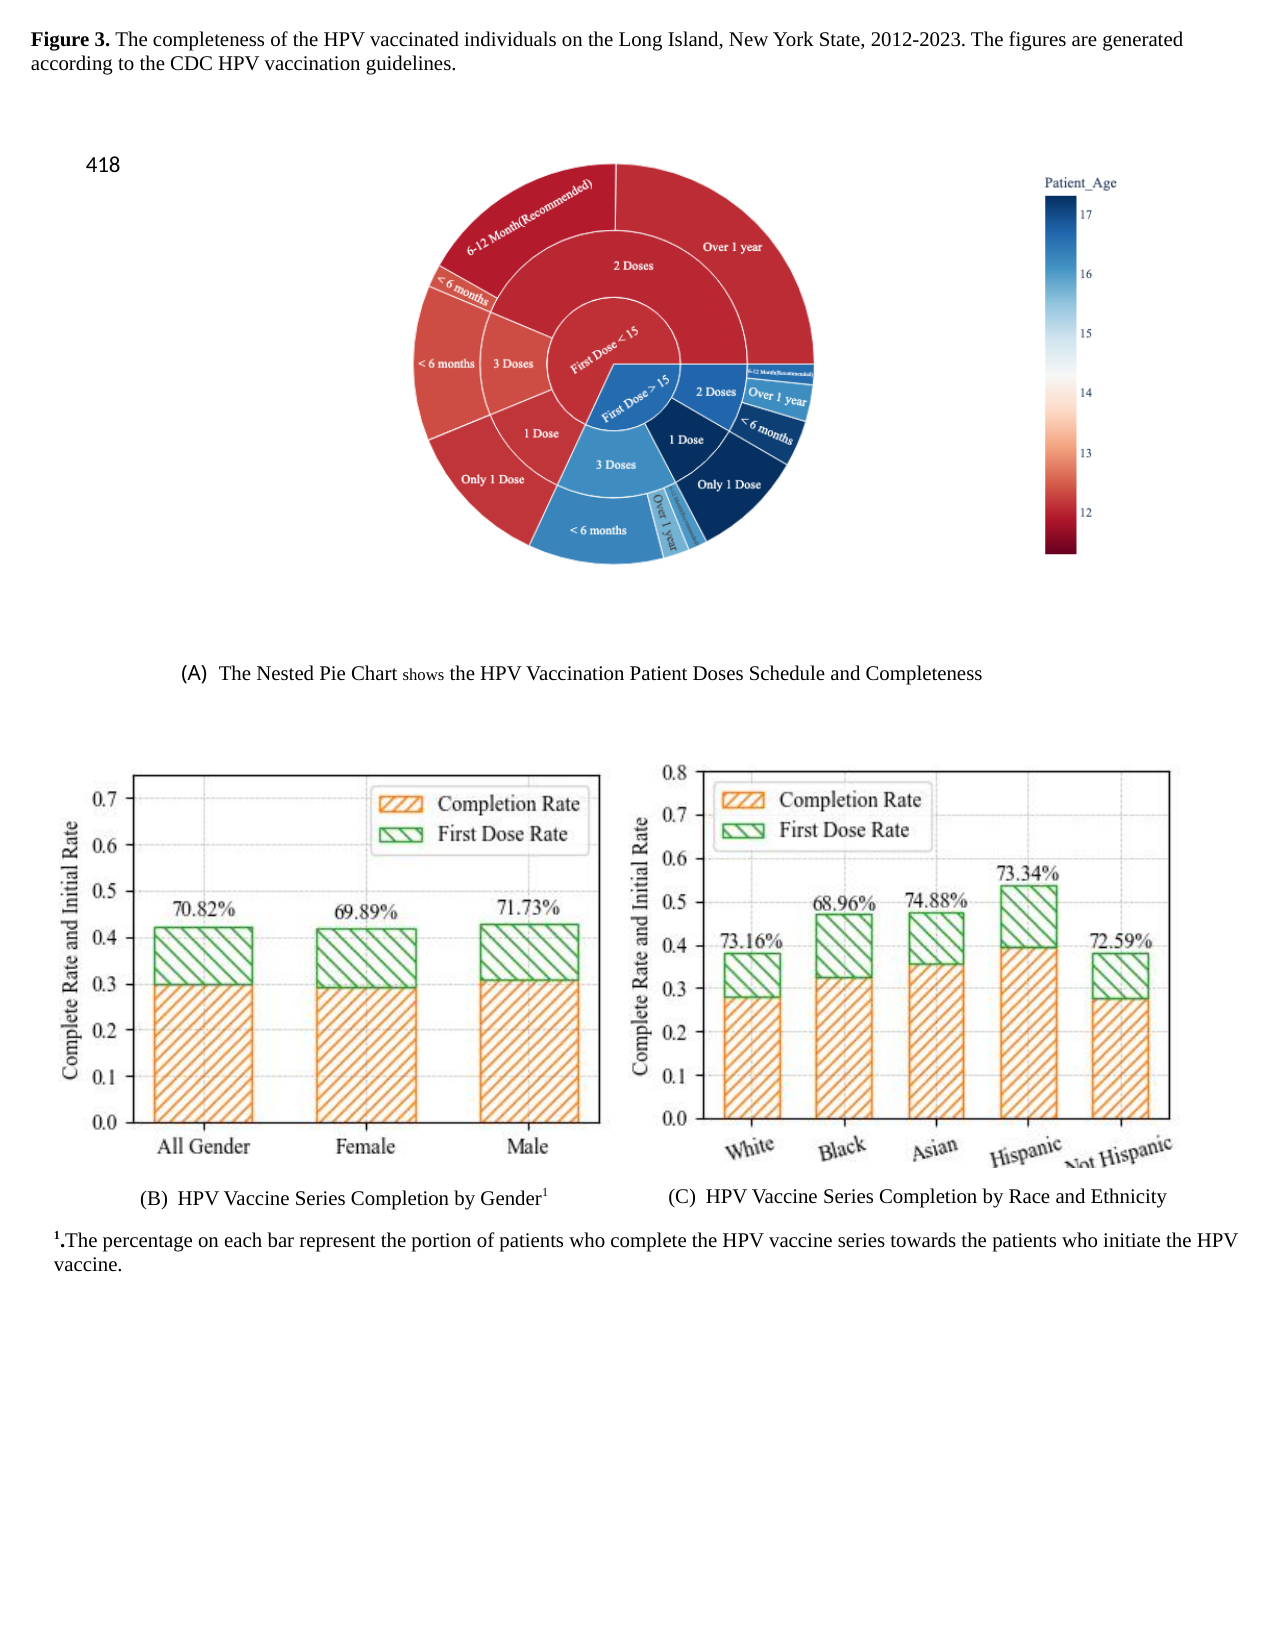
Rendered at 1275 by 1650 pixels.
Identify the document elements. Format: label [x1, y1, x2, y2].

picture [58, 721, 1229, 1168]
picture [126, 101, 1138, 648]
